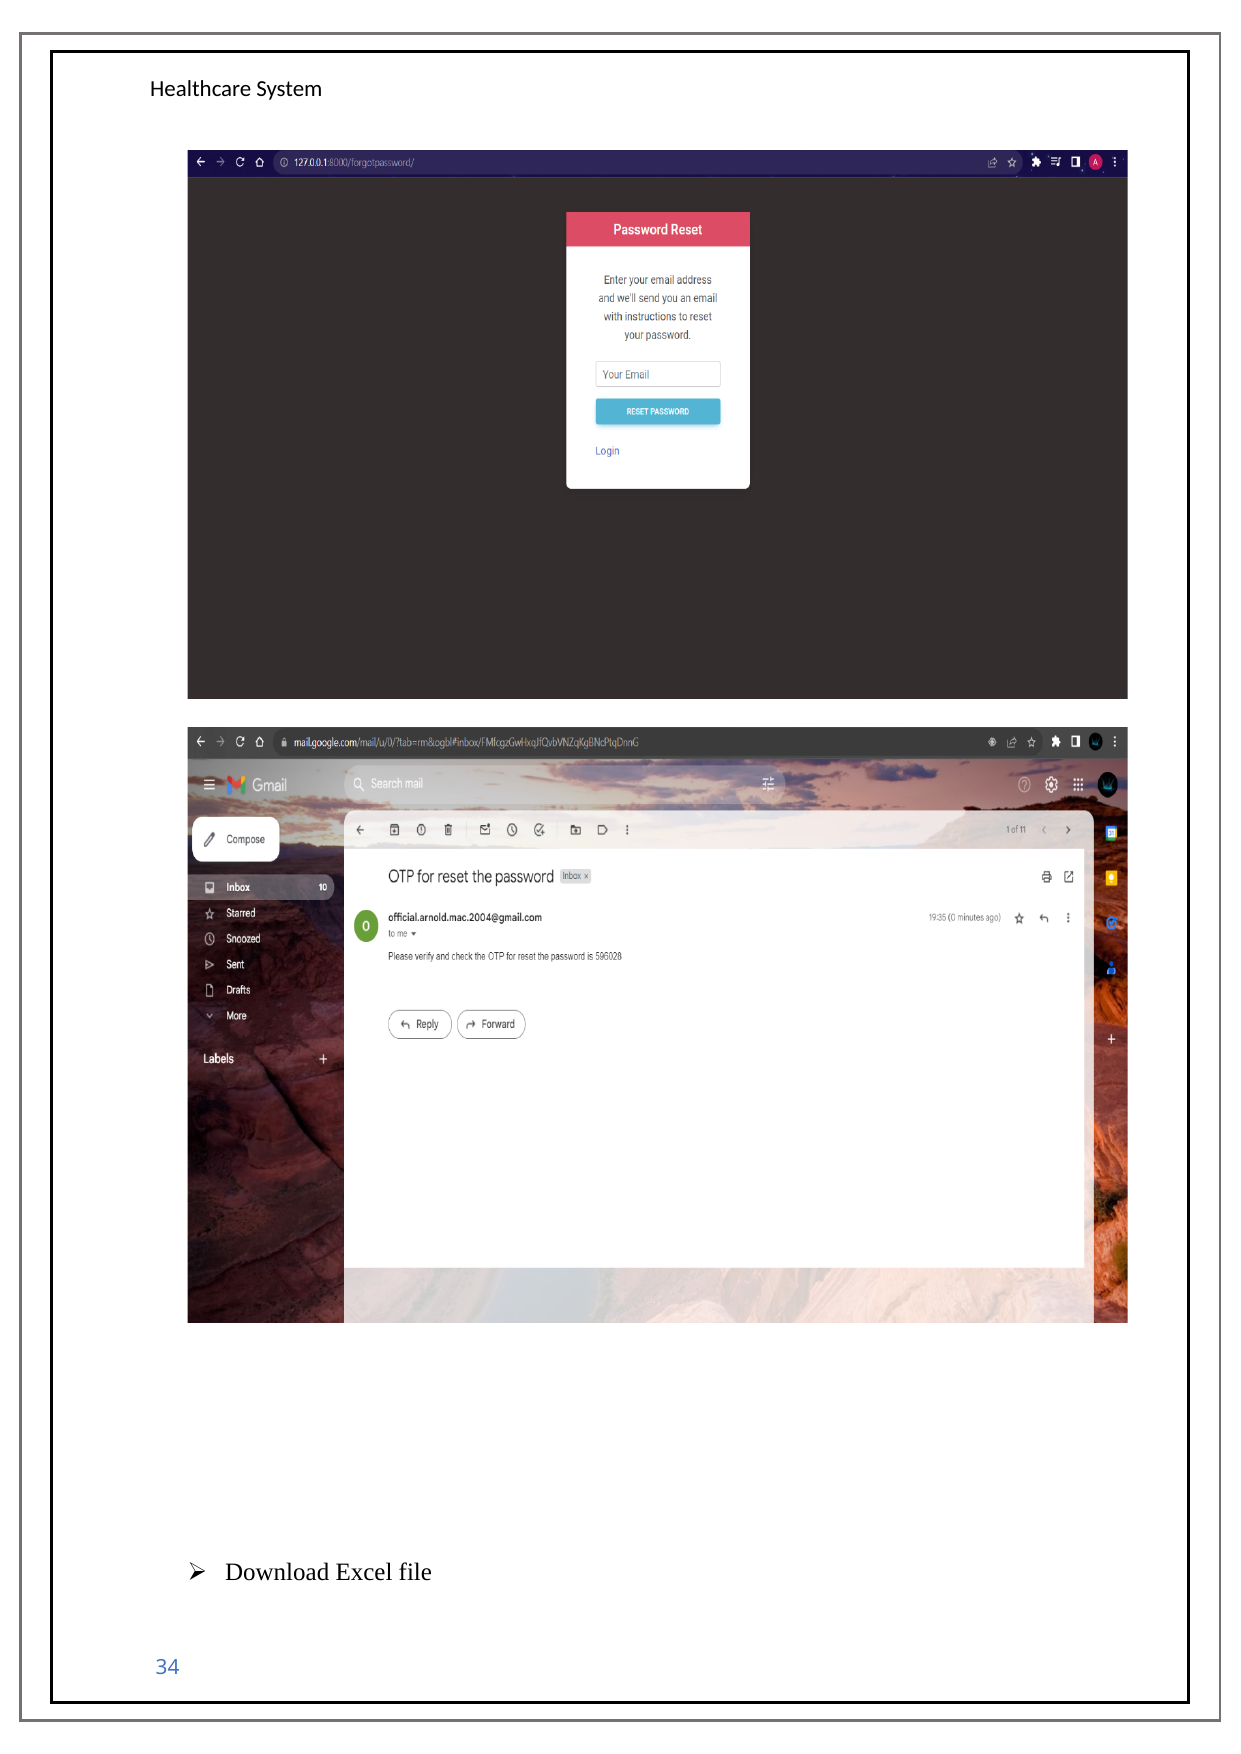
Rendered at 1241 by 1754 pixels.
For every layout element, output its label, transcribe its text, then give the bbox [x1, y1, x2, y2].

picture [187, 727, 1128, 1323]
list Download Excel file [187, 1557, 1090, 1586]
picture [187, 150, 1128, 699]
